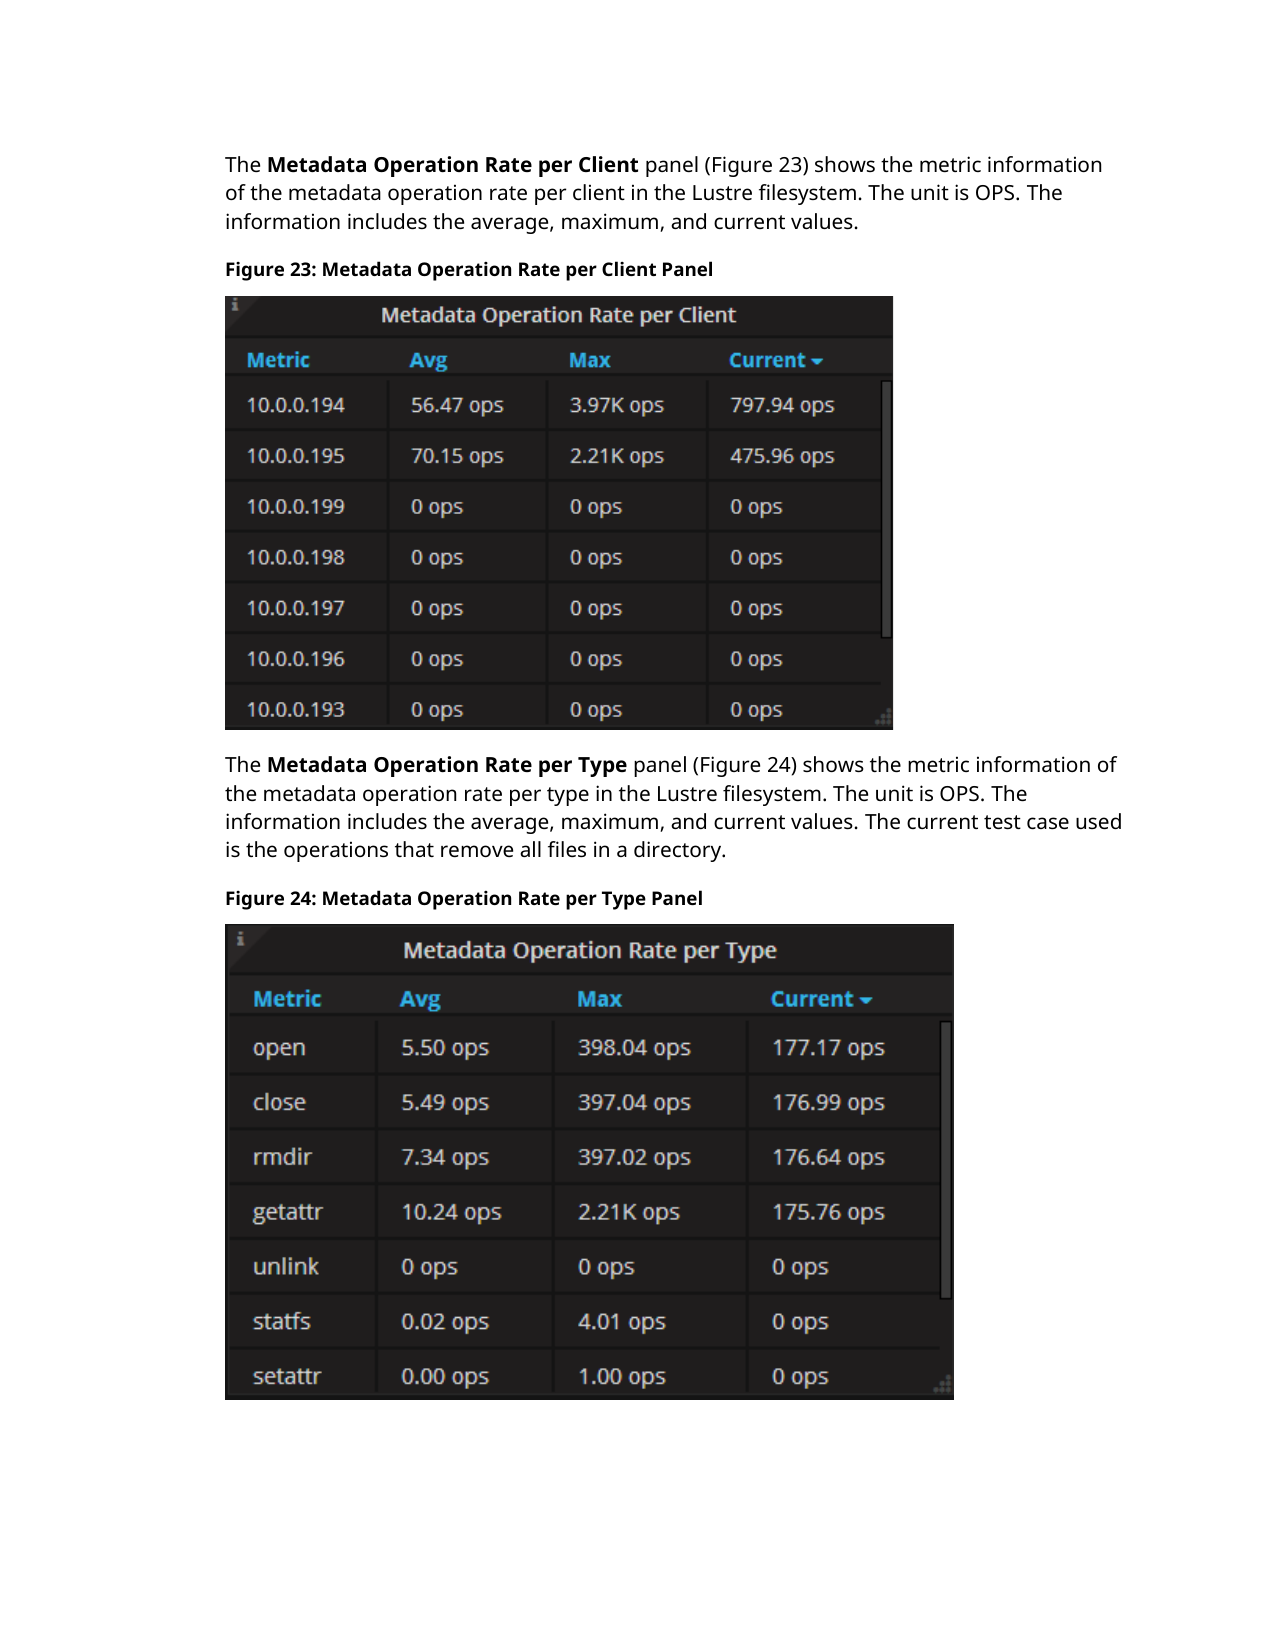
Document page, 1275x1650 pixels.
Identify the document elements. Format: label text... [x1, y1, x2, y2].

picture [225, 924, 954, 1400]
text The Metadata Operation Rate per Client panel (Figure 23) shows the metric information of the metadata operation rate per client in the Lustre filesystem. The unit is OPS. The information includes the average, maximum, and current values. [225, 150, 1125, 235]
text Figure 24: Metadata Operation Rate per Type Panel [225, 885, 1125, 910]
text Figure 23: Metadata Operation Rate per Client Panel [225, 256, 1125, 282]
text The Metadata Operation Rate per Type panel (Figure 24) shows the metric information of the metadata operation rate per type in the Lustre filesystem. The unit is OPS. The information includes the average, maximum, and current values. The current test case used is the operations that remove all files in a directory. [225, 750, 1125, 864]
picture [225, 296, 894, 730]
